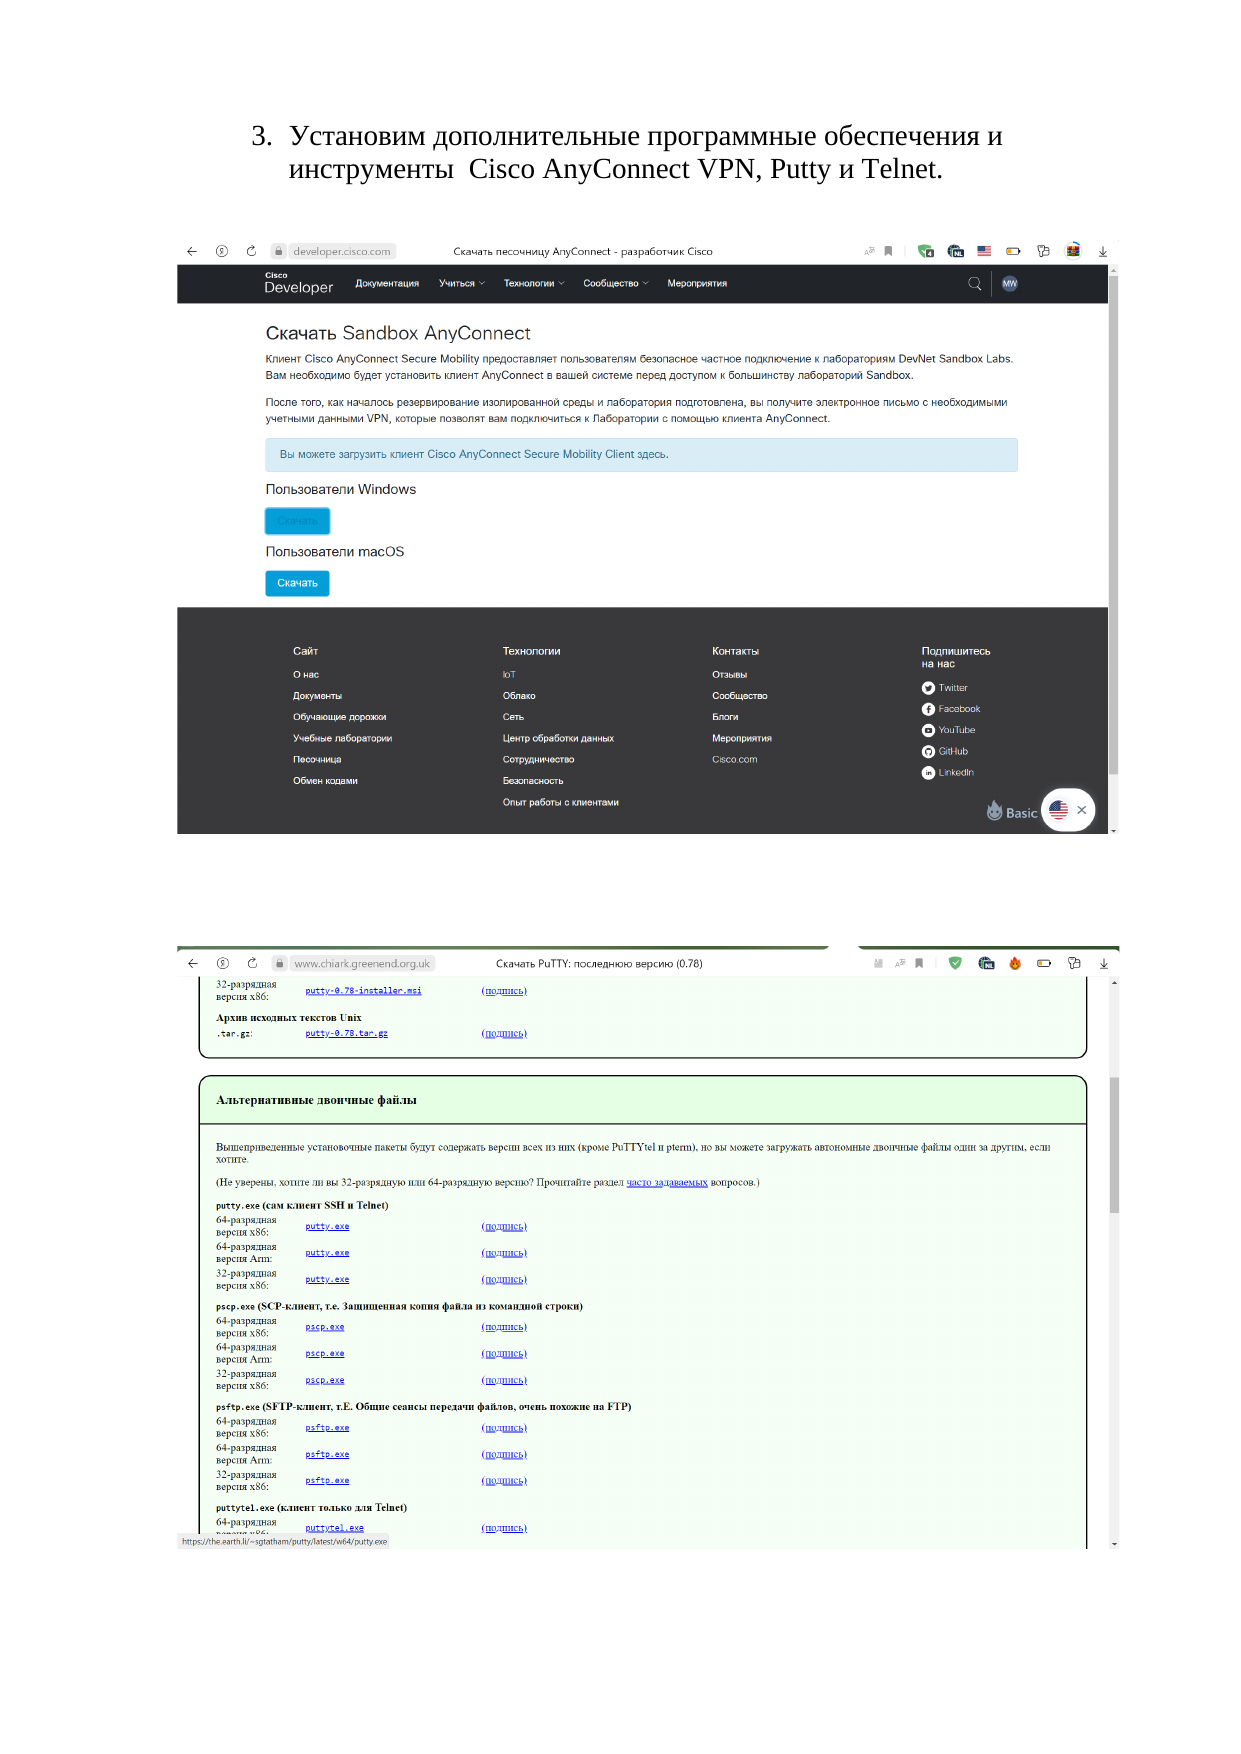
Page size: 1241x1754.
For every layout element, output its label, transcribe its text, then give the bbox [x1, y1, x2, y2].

list Установим дополнительные программные обеспечения и инструменты Cisco AnyConnect VPN, Putty и Telnet. [251, 118, 1152, 185]
picture [177, 946, 1120, 1549]
picture [177, 240, 1119, 834]
